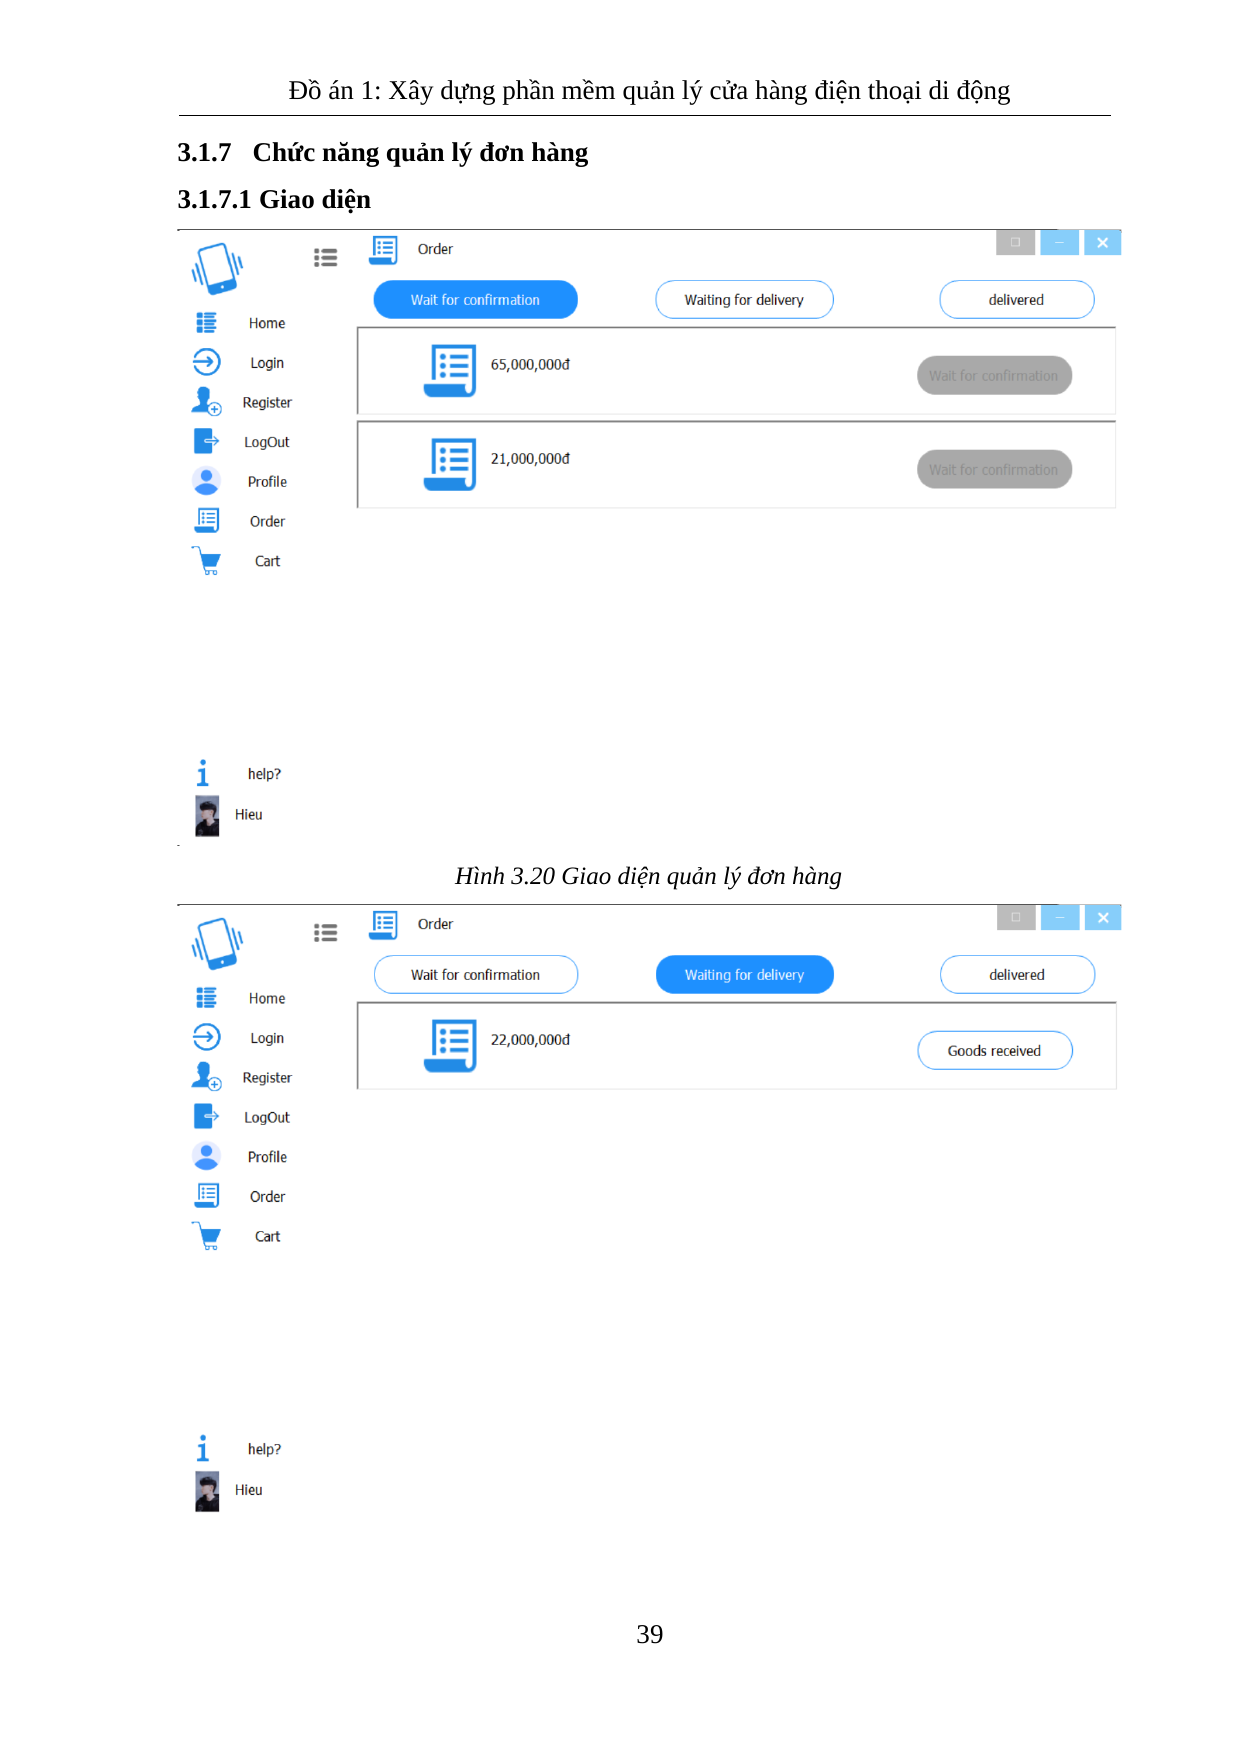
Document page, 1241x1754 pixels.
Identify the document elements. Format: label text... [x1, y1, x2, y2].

picture [177, 229, 1122, 846]
subtitle Chức năng quản lý đơn hàng [177, 136, 1122, 167]
subtitle Giao diện [177, 183, 1122, 214]
picture [177, 904, 1122, 1518]
